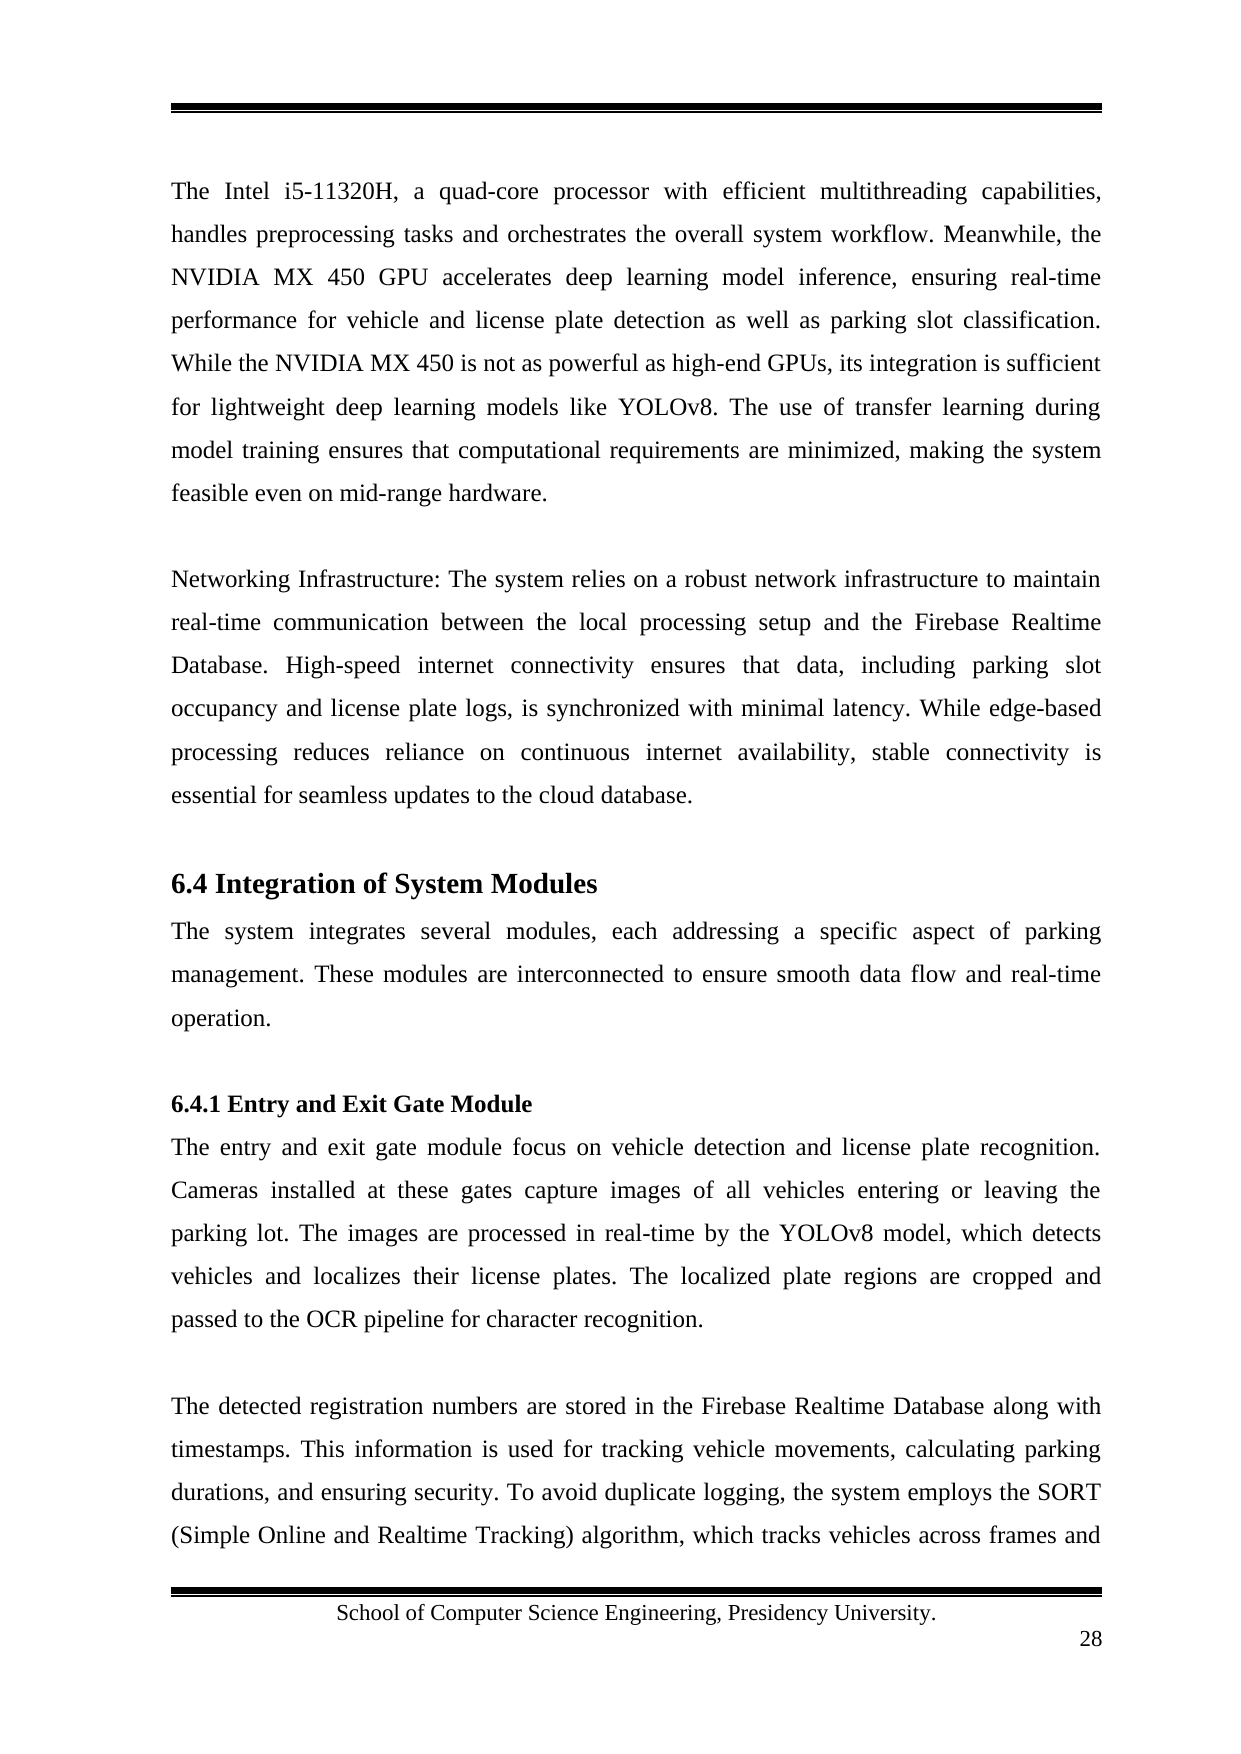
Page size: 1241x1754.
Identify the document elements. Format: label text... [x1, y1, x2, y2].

text The system integrates several modules, each addressing a specific aspect of parking management. These modules are interconnected to ensure smooth data flow and real-time operation. [171, 916, 1102, 1031]
text The Intel i5-11320H, a quad-core processor with efficient multithreading capabilities, handles preprocessing tasks and orchestrates the overall system workflow. Meanwhile, the NVIDIA MX 450 GPU accelerates deep learning model inference, ensuring real-time performance for vehicle and license plate detection as well as parking slot classification. While the NVIDIA MX 450 is not as powerful as high-end GPUs, its integration is sufficient for lightweight deep learning models like YOLOv8. The use of transfer learning during model training ensures that computational requirements are minimized, making the system feasible even on mid-range hardware. [171, 176, 1102, 507]
text The entry and exit gate module focus on vehicle detection and license plate recognition. Cameras installed at these gates capture images of all vehicles entering or leaving the parking lot. The images are processed in real-time by the YOLOv8 model, which detects vehicles and localizes their license plates. The localized plate regions are cropped and passed to the OCR pipeline for character recognition. [171, 1132, 1102, 1333]
text 6.4.1 Entry and Exit Gate Module [171, 1089, 1102, 1118]
text Networking Infrastructure: The system relies on a robust network infrastructure to maintain real-time communication between the local processing setup and the Firebase Realtime Database. High-speed internet connectivity ensures that data, including parking slot occupancy and license plate logs, is synchronized with minimal latency. While edge-based processing reduces reliance on continuous internet availability, stable connectivity is essential for seamless updates to the cloud database. [171, 564, 1102, 808]
text 6.4 Integration of System Modules [171, 866, 1102, 899]
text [171, 1391, 1102, 1549]
